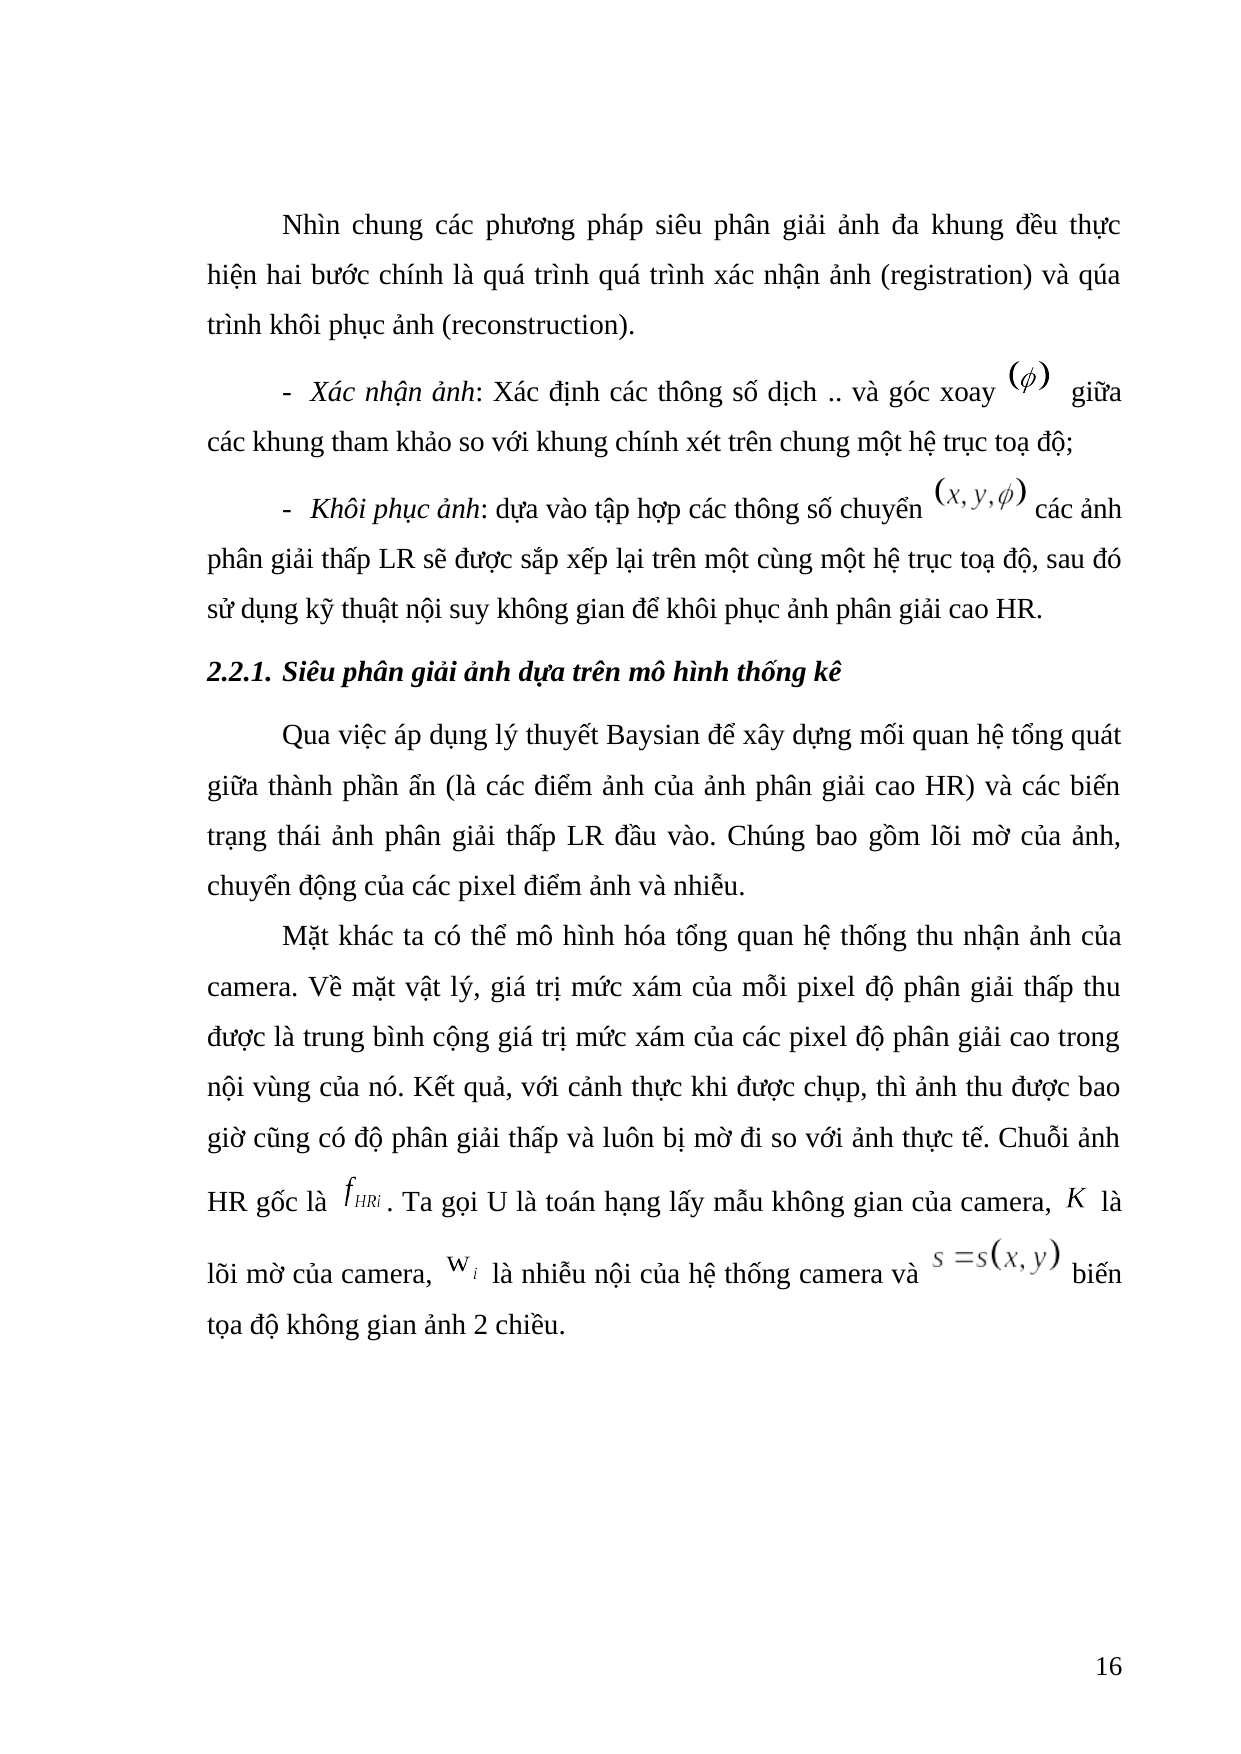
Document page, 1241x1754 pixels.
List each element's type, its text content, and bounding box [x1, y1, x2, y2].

list Khôi phục ảnh: dựa vào tập hợp các thông số chuyển các ảnh phân giải thấp LR sẽ được sắp xếp lại trên một cùng một hệ trục toạ độ, sau đó sử dụng kỹ thuật nội suy không gian để khôi phục ảnh phân giải cao HR. [207, 475, 1122, 625]
subtitle Siêu phân giải ảnh dựa trên mô hình thống kê [207, 654, 1122, 688]
text Nhìn chung các phương pháp siêu phân giải ảnh đa khung đều thực hiện hai bước chính là quá trình quá trình xác nhận ảnh (registration) và qúa trình khôi phục ảnh (reconstruction). [207, 207, 1122, 341]
list Xác nhận ảnh: Xác định các thông số dịch .. và góc xoay giữa các khung tham khảo so với khung chính xét trên chung một hệ trục toạ độ; [207, 358, 1122, 458]
text Mặt khác ta có thể mô hình hóa tổng quan hệ thống thu nhận ảnh của camera. Về mặt vật lý, giá trị mức xám của mỗi pixel độ phân giải thấp thu được là trung bình cộng giá trị mức xám của các pixel độ phân giải cao trong nội vùng của nó. Kết quả, với cảnh thực khi được chụp, thì ảnh thu được bao giờ cũng có độ phân giải thấp và luôn bị mờ đi so với ảnh thực tế. Chuỗi ảnh HR gốc là . Ta gọi U là toán hạng lấy mẫu không gian của camera, là lõi mờ của camera, là nhiễu nội của hệ thống camera và biến tọa độ không gian ảnh 2 chiều. [207, 918, 1122, 1340]
text Qua việc áp dụng lý thuyết Baysian để xây dựng mối quan hệ tổng quát giữa thành phần ẩn (là các điểm ảnh của ảnh phân giải cao HR) và các biến trạng thái ảnh phân giải thấp LR đầu vào. Chúng bao gồm lõi mờ của ảnh, chuyển động của các pixel điểm ảnh và nhiễu. [207, 717, 1122, 902]
